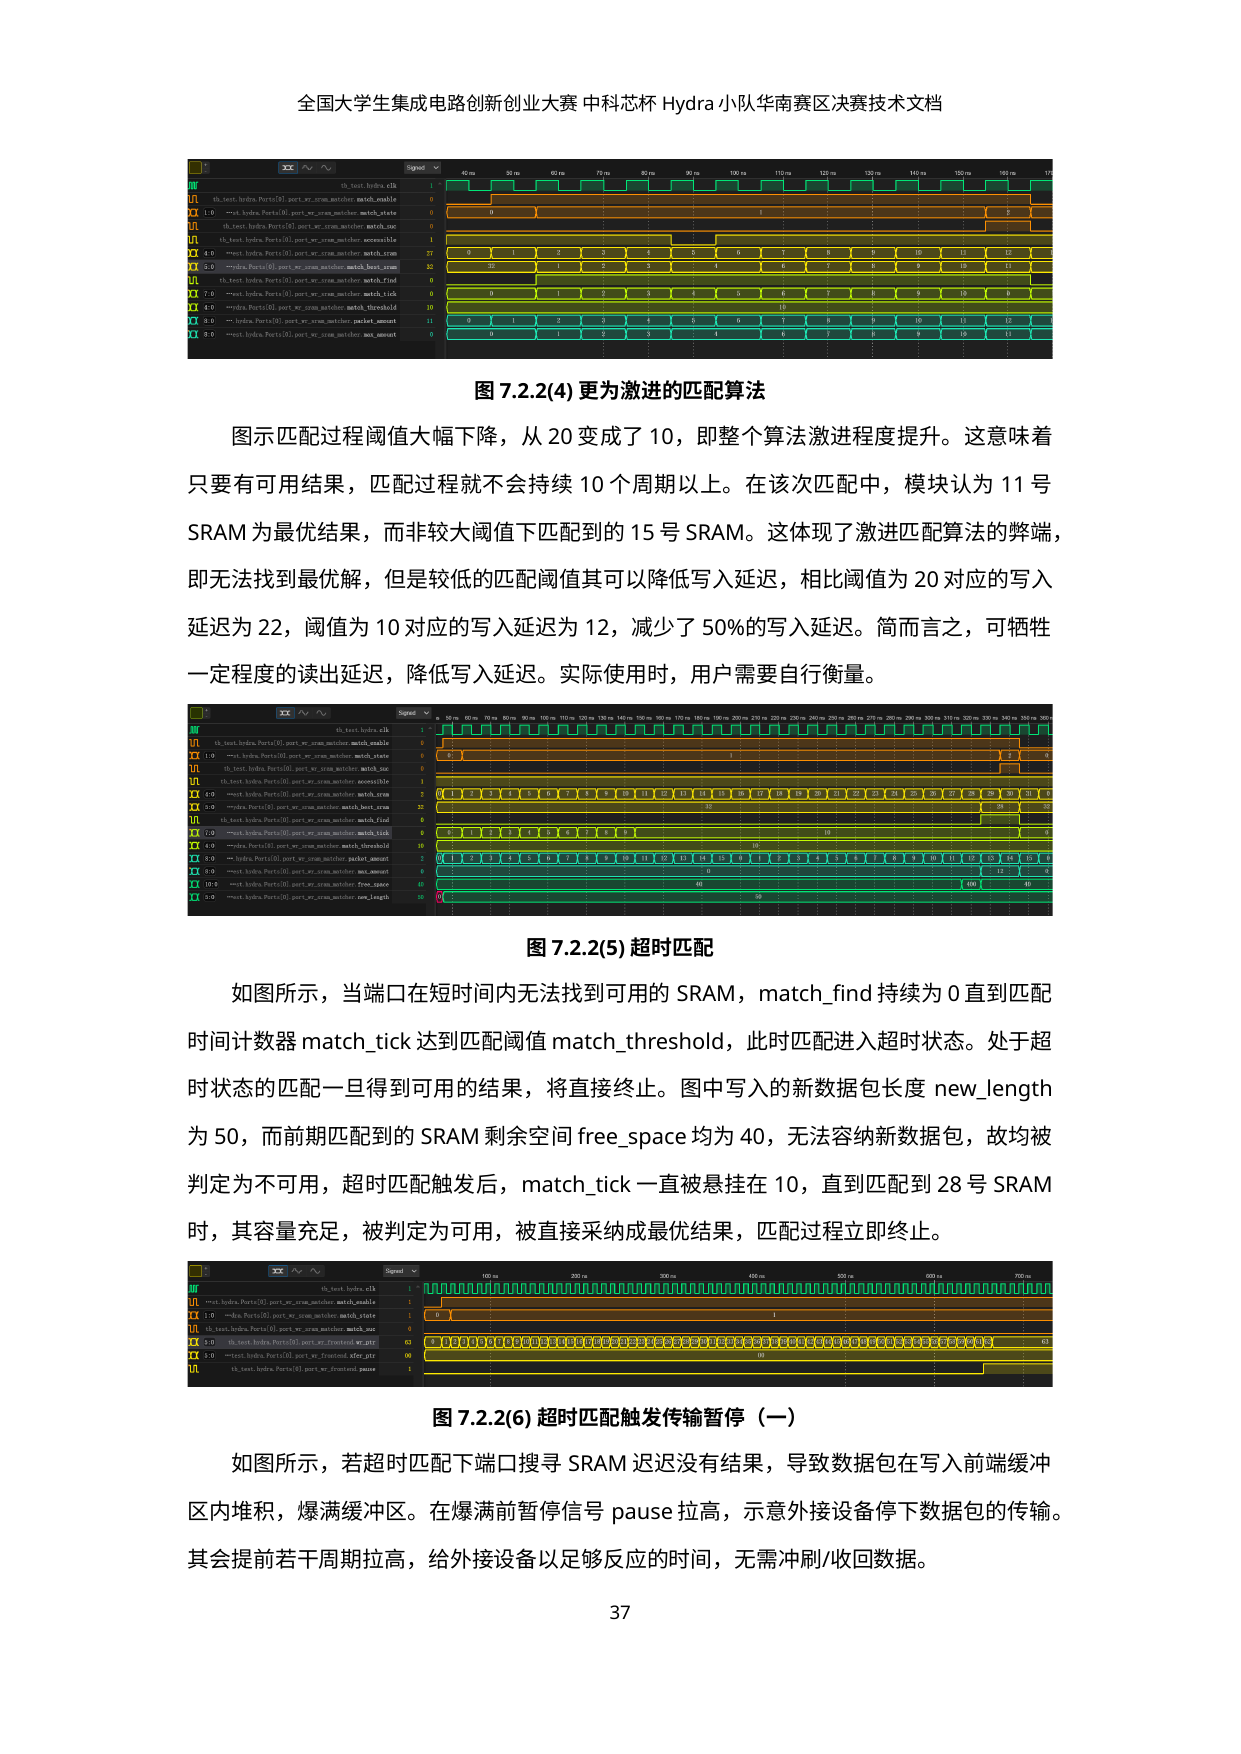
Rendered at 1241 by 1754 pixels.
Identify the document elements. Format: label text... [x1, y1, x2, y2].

picture [187, 159, 1053, 359]
text 如图所示，当端口在短时间内无法找到可用的SRAM，match_find持续为0直到匹配时间计数器match_tick达到匹配阈值match_threshold，此时匹配进入超时状态。处于超时状态的匹配一旦得到可用的结果，将直接终止。图中写入的新数据包长度new_length为50，而前期匹配到的SRAM剩余空间free_space均为40，无法容纳新数据包，故均被判定为不可用，超时匹配触发后，match_tick一直被悬挂在10，直到匹配到28号SRAM时，其容量充足，被判定为可用，被直接采纳成最优结果，匹配过程立即终止。 [187, 976, 1053, 1246]
picture [187, 1261, 1053, 1387]
text 图7.2.2(4) 更为激进的匹配算法 [187, 359, 1053, 404]
picture [187, 704, 1053, 916]
text 图7.2.2(6) 超时匹配触发传输暂停（一） [187, 1401, 1053, 1431]
text 图示匹配过程阈值大幅下降，从20变成了10，即整个算法激进程度提升。这意味着只要有可用结果，匹配过程就不会持续10个周期以上。在该次匹配中，模块认为11号SRAM为最优结果，而非较大阈值下匹配到的15号SRAM。这体现了激进匹配算法的弊端，即无法找到最优解，但是较低的匹配阈值其可以降低写入延迟，相比阈值为20对应的写入延迟为22，阈值为10对应的写入延迟为12，减少了50%的写入延迟。简而言之，可牺牲一定程度的读出延迟，降低写入延迟。实际使用时，用户需要自行衡量。 [187, 419, 1053, 689]
text 图7.2.2(5) 超时匹配 [187, 931, 1053, 961]
text 如图所示，若超时匹配下端口搜寻SRAM迟迟没有结果，导致数据包在写入前端缓冲区内堆积，爆满缓冲区。在爆满前暂停信号pause拉高，示意外接设备停下数据包的传输。其会提前若干周期拉高，给外接设备以足够反应的时间，无需冲刷/收回数据。 [187, 1446, 1053, 1573]
